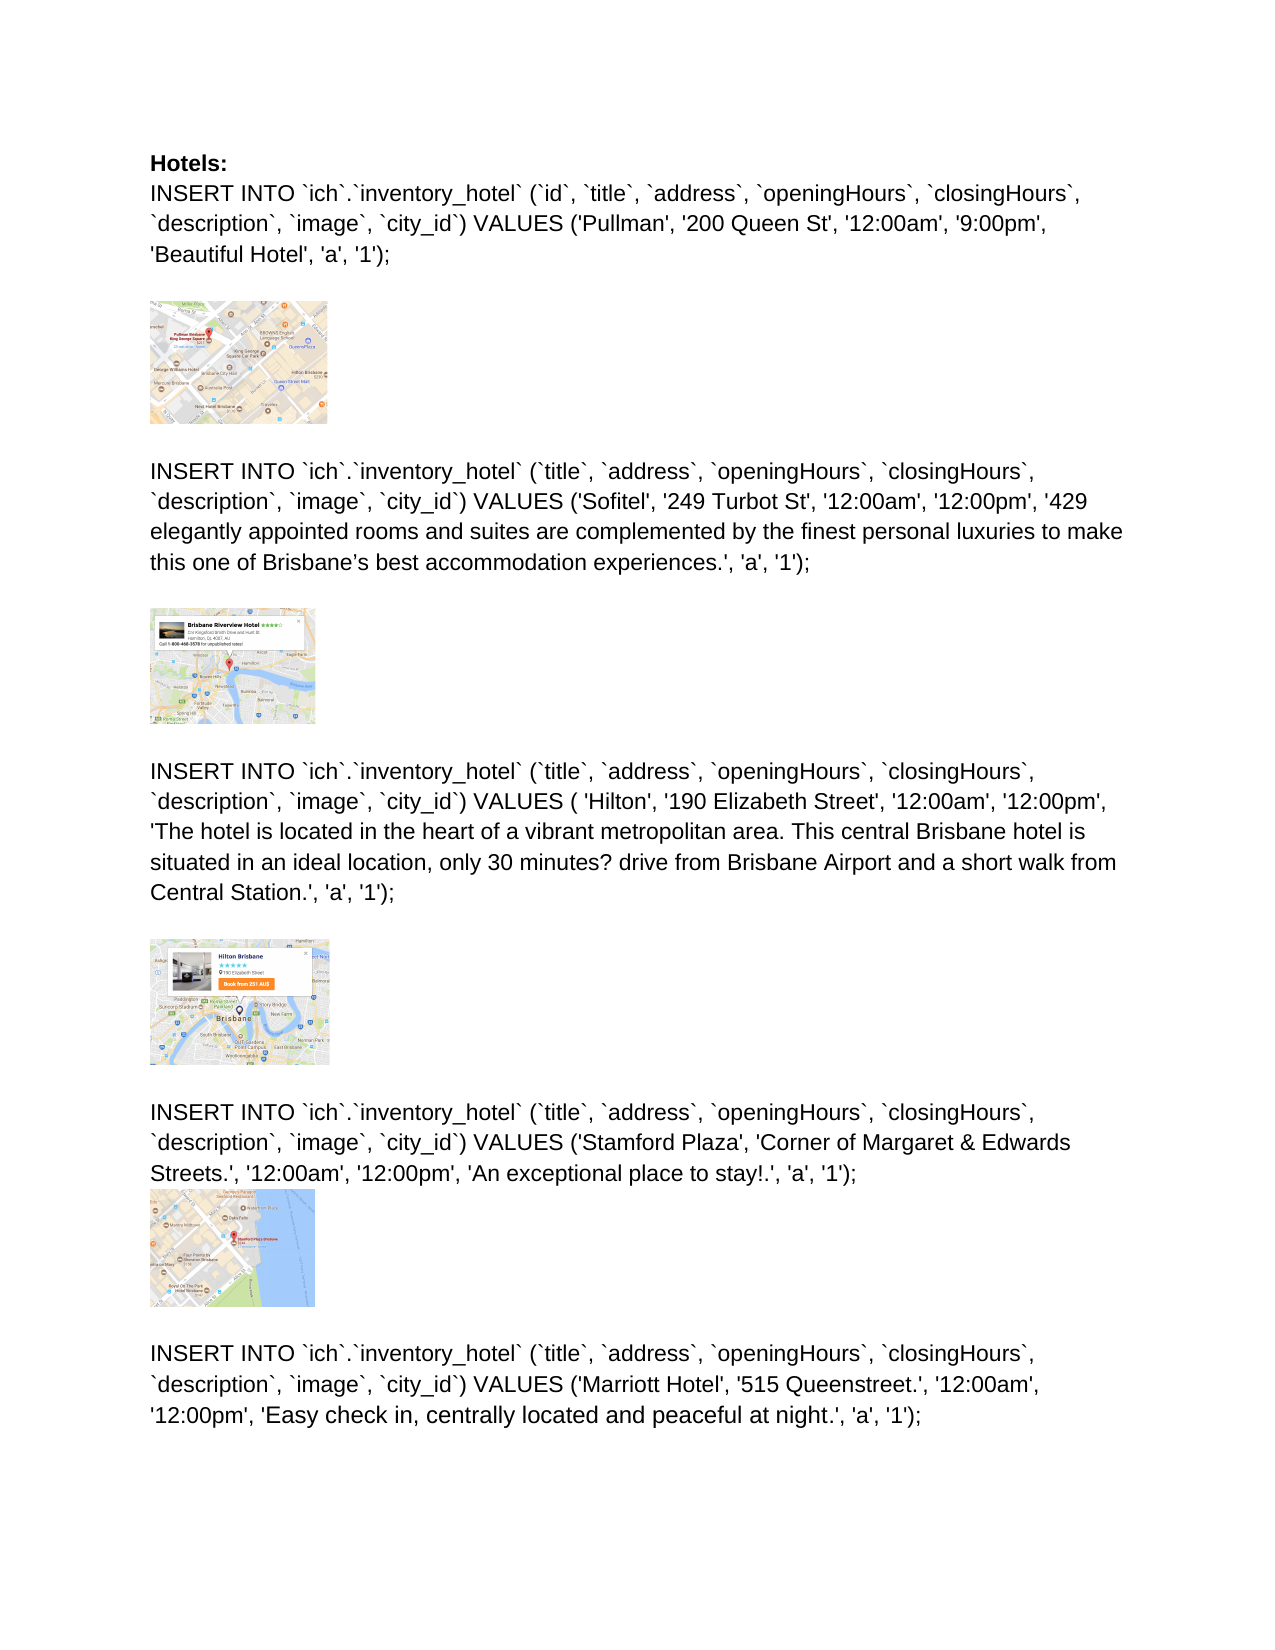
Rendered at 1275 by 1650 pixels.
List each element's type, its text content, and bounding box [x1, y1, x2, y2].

text INSERT INTO `ich`.`inventory_hotel` (`title`, `address`, `openingHours`, `closingHours`, `description`, `image`, `city_id`) VALUES ('Stamford Plaza', 'Corner of Margaret & Edwards Streets.', '12:00am', '12:00pm', 'An exceptional place to stay!.', 'a', '1'); [150, 1099, 1125, 1186]
text INSERT INTO `ich`.`inventory_hotel` (`id`, `title`, `address`, `openingHours`, `closingHours`, `description`, `image`, `city_id`) VALUES ('Pullman', '200 Queen St', '12:00am', '9:00pm', 'Beautiful Hotel', 'a', '1'); [150, 180, 1125, 267]
text INSERT INTO `ich`.`inventory_hotel` (`title`, `address`, `openingHours`, `closingHours`, `description`, `image`, `city_id`) VALUES ('Marriott Hotel', '515 Queenstreet.', '12:00am', '12:00pm', 'Easy check in, centrally located and peaceful at night.', 'a', '1'); [150, 1340, 1125, 1429]
text INSERT INTO `ich`.`inventory_hotel` (`title`, `address`, `openingHours`, `closingHours`, `description`, `image`, `city_id`) VALUES ( 'Hilton', '190 Elizabeth Street', '12:00am', '12:00pm', 'The hotel is located in the heart of a vibrant metropolitan area. This central Brisbane hotel is situated in an ideal location, only 30 minutes? drive from Brisbane Airport and a short walk from Central Station.', 'a', '1'); [150, 758, 1125, 905]
text Hotels: [150, 150, 1125, 176]
picture [150, 939, 330, 1065]
picture [150, 1189, 315, 1307]
picture [150, 608, 316, 724]
text INSERT INTO `ich`.`inventory_hotel` (`title`, `address`, `openingHours`, `closingHours`, `description`, `image`, `city_id`) VALUES ('Sofitel', '249 Turbot St', '12:00am', '12:00pm', '429 elegantly appointed rooms and suites are complemented by the finest personal luxuries to make this one of Brisbane’s best accommodation experiences.', 'a', '1'); [150, 458, 1125, 575]
picture [150, 301, 328, 424]
